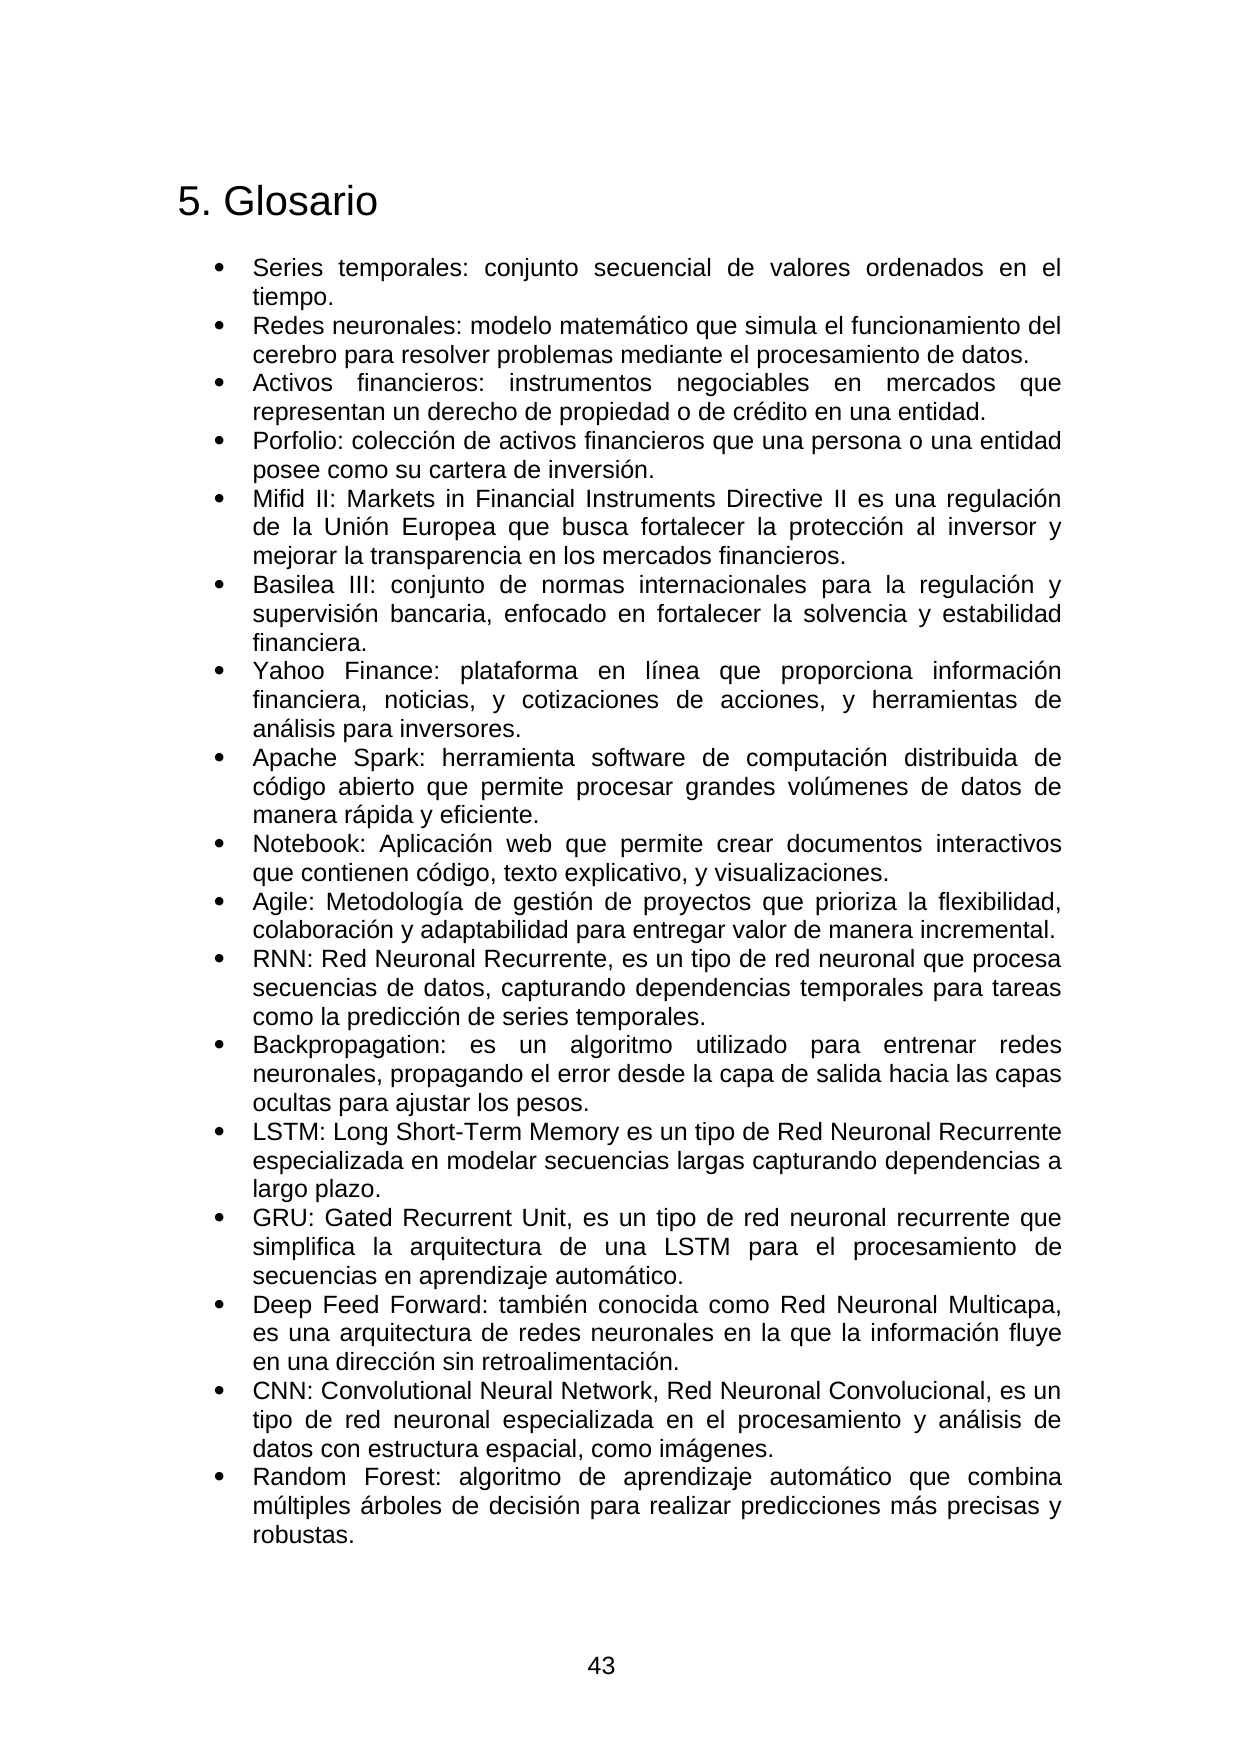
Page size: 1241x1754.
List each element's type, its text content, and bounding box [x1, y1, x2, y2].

list Porfolio: colección de activos financieros que una persona o una entidad posee como su cartera de inversión. [215, 426, 1063, 483]
list LSTM: Long Short-Term Memory es un tipo de Red Neuronal Recurrente especializada en modelar secuencias largas capturando dependencias a largo plazo. [215, 1117, 1063, 1203]
list Apache Spark: herramienta software de computación distribuida de código abierto que permite procesar grandes volúmenes de datos de manera rápida y eficiente. [215, 743, 1063, 829]
list Notebook: Aplicación web que permite crear documentos interactivos que contienen código, texto explicativo, y visualizaciones. [215, 829, 1063, 887]
list GRU: Gated Recurrent Unit, es un tipo de red neuronal recurrente que simplifica la arquitectura de una LSTM para el procesamiento de secuencias en aprendizaje automático. [215, 1203, 1063, 1289]
list Backpropagation: es un algoritmo utilizado para entrenar redes neuronales, propagando el error desde la capa de salida hacia las capas ocultas para ajustar los pesos. [215, 1031, 1063, 1117]
list Random Forest: algoritmo de aprendizaje automático que combina múltiples árboles de decisión para realizar predicciones más precisas y robustas. [215, 1462, 1063, 1549]
list Basilea III: conjunto de normas internacionales para la regulación y supervisión bancaria, enfocado en fortalecer la solvencia y estabilidad financiera. [215, 570, 1063, 656]
list CNN: Convolutional Neural Network, Red Neuronal Convolucional, es un tipo de red neuronal especializada en el procesamiento y análisis de datos con estructura espacial, como imágenes. [215, 1376, 1063, 1462]
list Redes neuronales: modelo matemático que simula el funcionamiento del cerebro para resolver problemas mediante el procesamiento de datos. [215, 311, 1063, 368]
subtitle Glosario [177, 176, 1063, 224]
list Activos financieros: instrumentos negociables en mercados que representan un derecho de propiedad o de crédito en una entidad. [215, 368, 1063, 426]
list Mifid II: Markets in Financial Instruments Directive II es una regulación de la Unión Europea que busca fortalecer la protección al inversor y mejorar la transparencia en los mercados financieros. [215, 483, 1063, 570]
list Agile: Metodología de gestión de proyectos que prioriza la flexibilidad, colaboración y adaptabilidad para entregar valor de manera incremental. [215, 887, 1063, 944]
list Series temporales: conjunto secuencial de valores ordenados en el tiempo. [215, 253, 1063, 311]
list Yahoo Finance: plataforma en línea que proporciona información financiera, noticias, y cotizaciones de acciones, y herramientas de análisis para inversores. [215, 656, 1063, 743]
list RNN: Red Neuronal Recurrente, es un tipo de red neuronal que procesa secuencias de datos, capturando dependencias temporales para tareas como la predicción de series temporales. [215, 944, 1063, 1031]
list Deep Feed Forward: también conocida como Red Neuronal Multicapa, es una arquitectura de redes neuronales en la que la información fluye en una dirección sin retroalimentación. [215, 1289, 1063, 1376]
